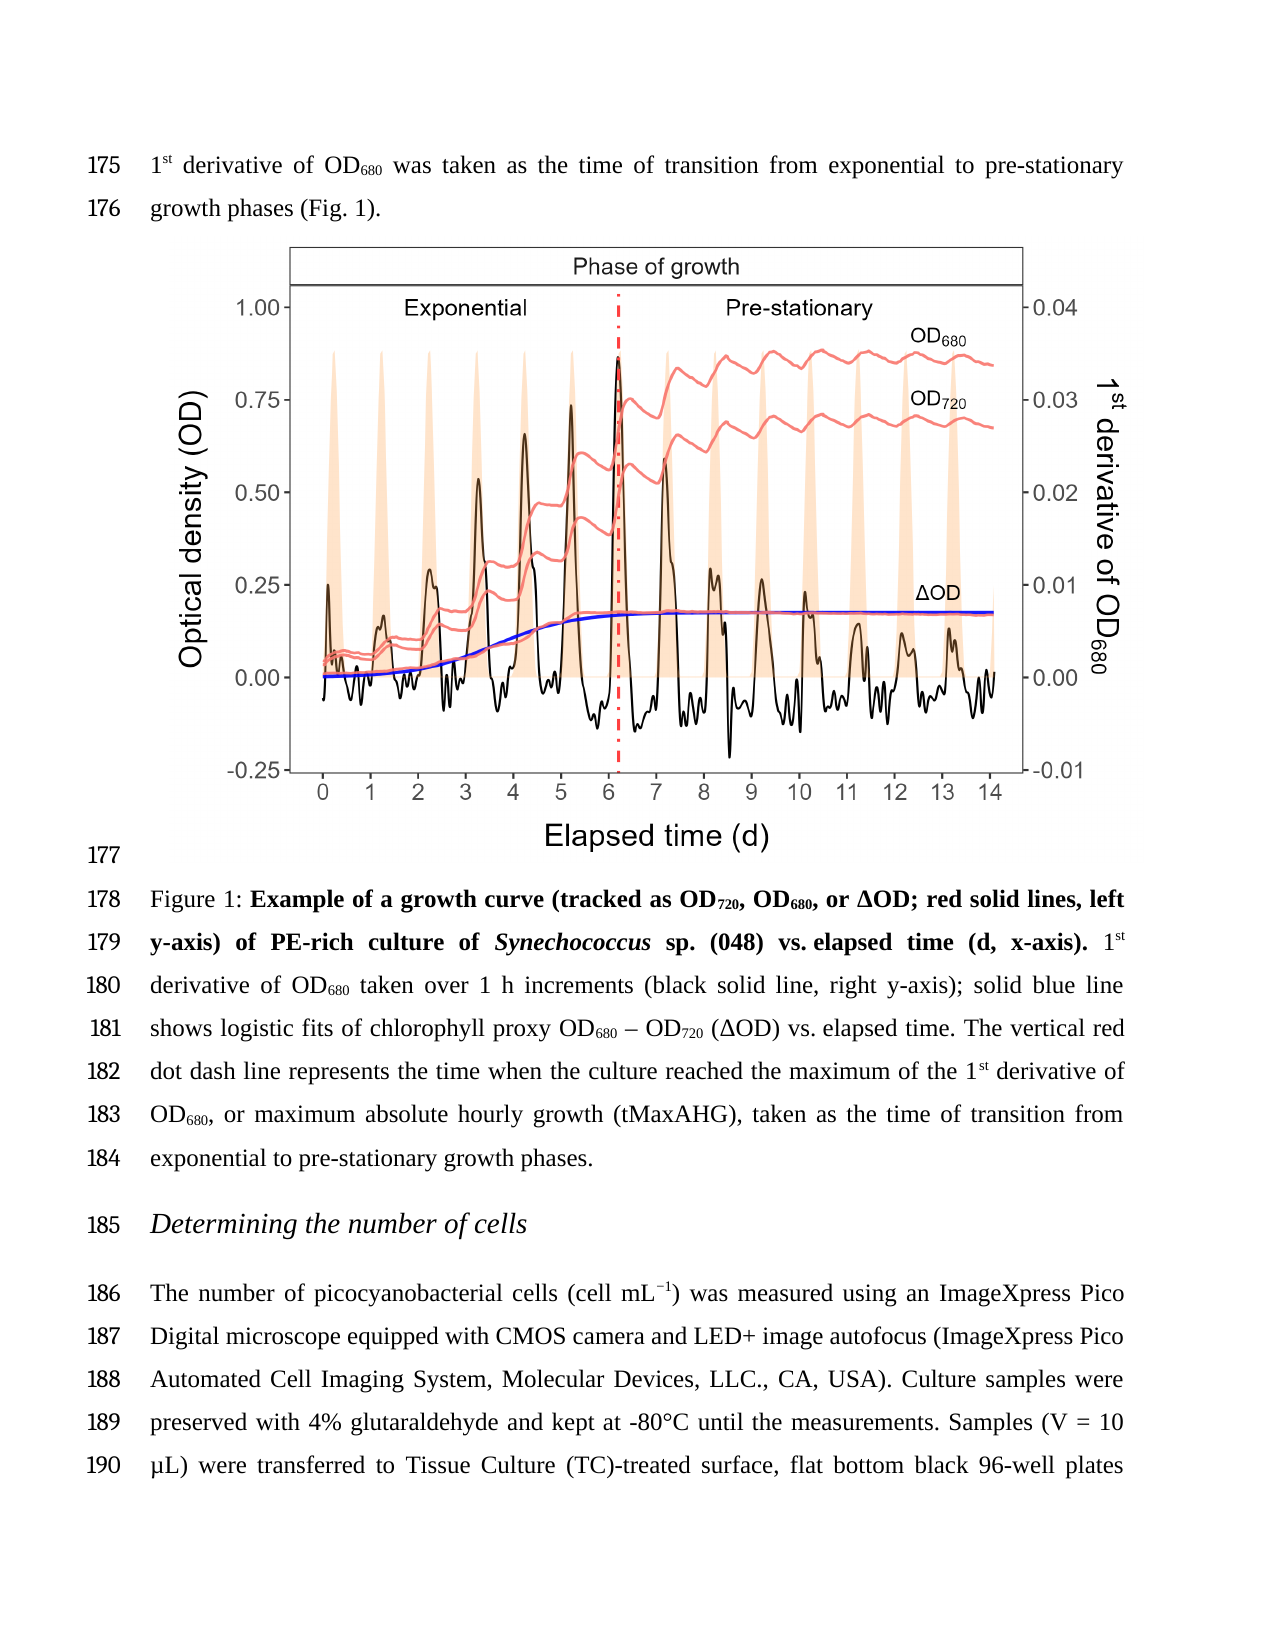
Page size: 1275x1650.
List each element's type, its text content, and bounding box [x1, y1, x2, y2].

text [150, 150, 1125, 222]
subtitle Determining the number of cells [150, 1207, 1125, 1240]
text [150, 1278, 1125, 1479]
text Figure 1: Example of a growth curve (tracked as OD720, OD680, or ΔOD; red solid lines, left y-axis) of PE-rich culture of Synechococcus sp. (048) vs. elapsed time (d, x-axis). 1st derivative of OD680 taken over 1 h increments (black solid line, right y-axis); solid blue line shows logistic fits of chlorophyll proxy OD680 – OD720 (ΔOD) vs. elapsed time. The vertical red dot dash line represents the time when the culture reached the maximum of the 1st derivative of OD680, or maximum absolute hourly growth (tMaxAHG), taken as the time of transition from exponential to pre-stationary growth phases. [150, 884, 1125, 1171]
picture [168, 236, 1144, 863]
